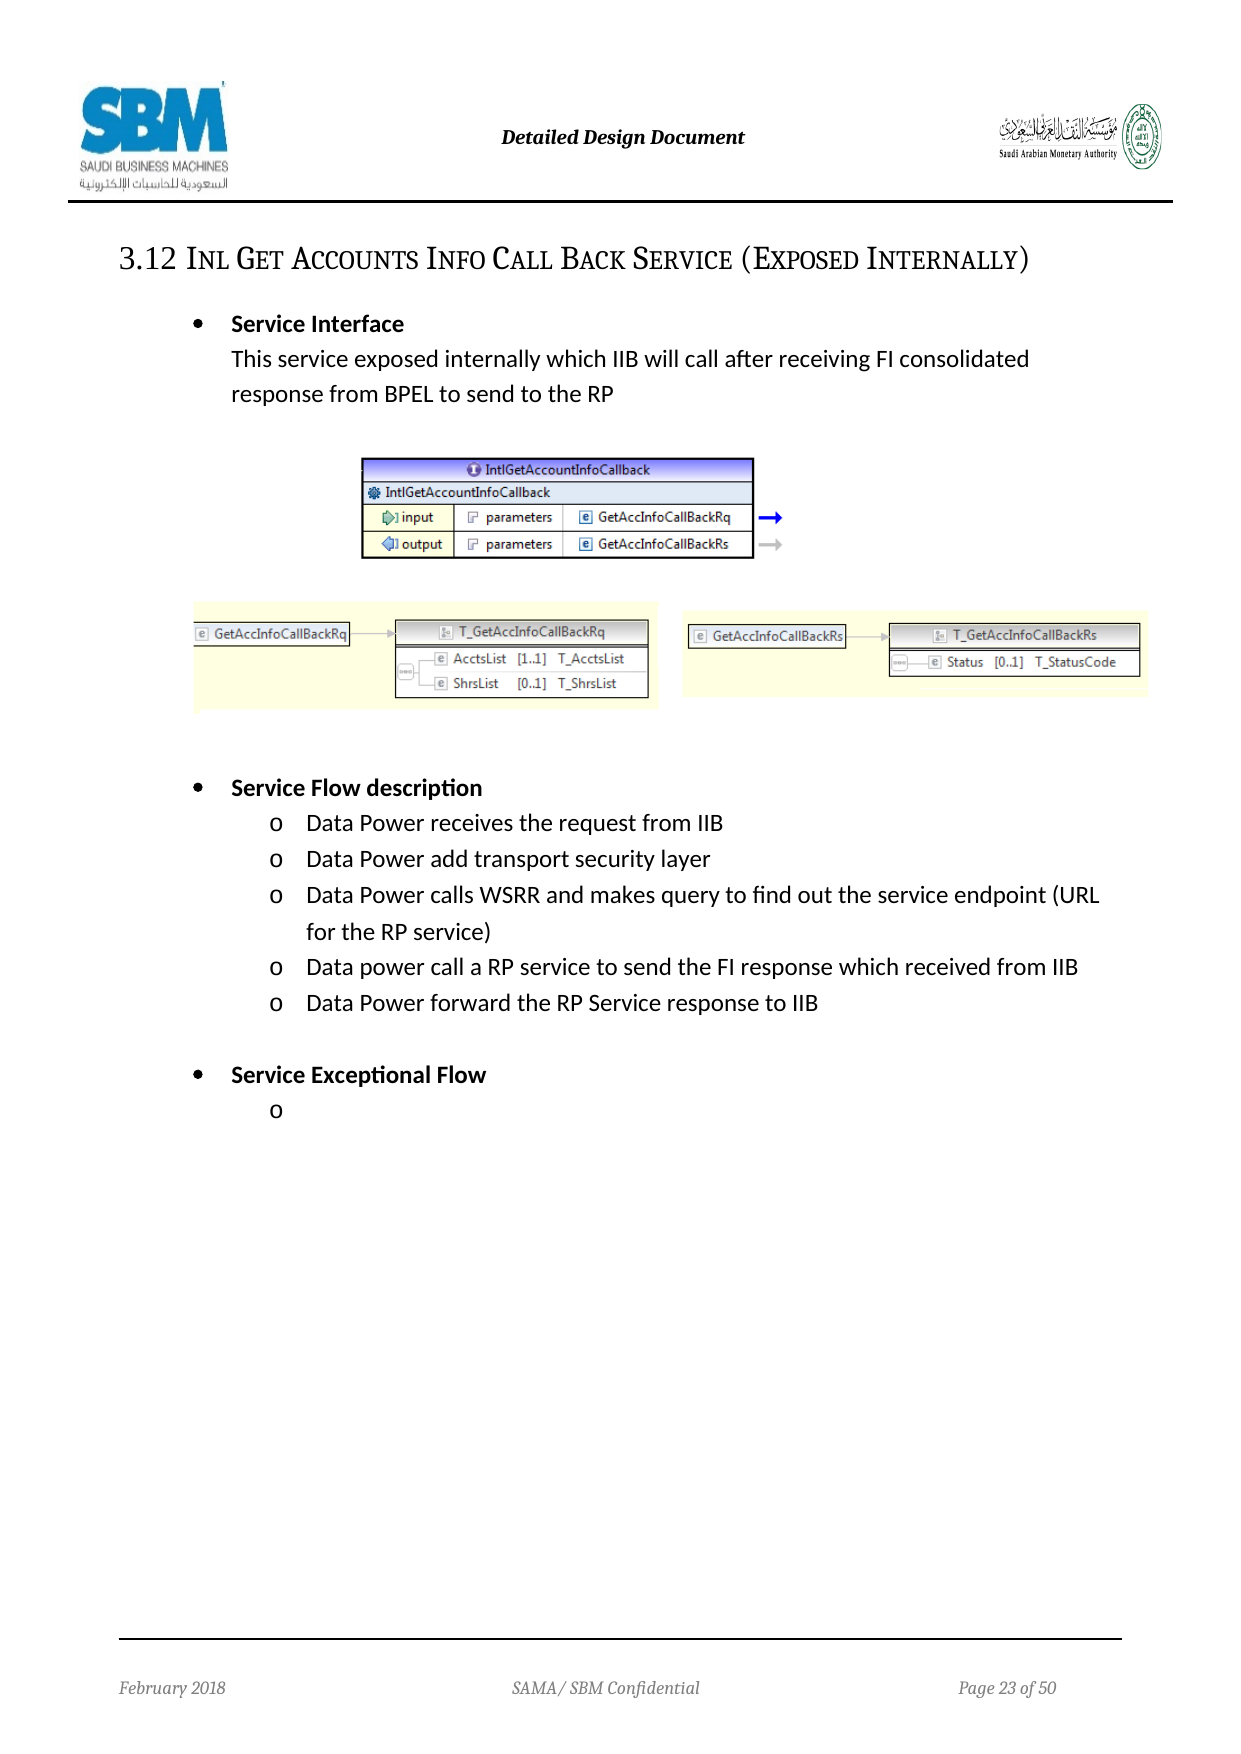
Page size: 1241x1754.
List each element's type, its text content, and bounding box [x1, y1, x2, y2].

list Data power call a RP service to send the FI response which received from IIB [268, 951, 1122, 983]
list Service Flow description [193, 772, 1122, 802]
list Data Power calls WSRR and makes query to find out the service endpoint (URL for the RP service) [268, 880, 1122, 946]
list This service exposed internally which IIB will call after receiving FI consolidated response from BPEL to send to the RP [231, 343, 1122, 408]
list Service Interface [193, 308, 1122, 338]
subtitle Inl Get Accounts Info Call Back Service (Exposed Internally) [118, 238, 1122, 278]
list Data Power add transport security layer [268, 843, 1122, 875]
picture [193, 433, 1155, 714]
picture [998, 100, 1162, 175]
list Data Power receives the request from IIB [268, 807, 1122, 838]
list Service Exceptional Flow [193, 1059, 1122, 1089]
list Data Power forward the RP Service response to IIB [268, 987, 1122, 1019]
picture [78, 81, 229, 194]
